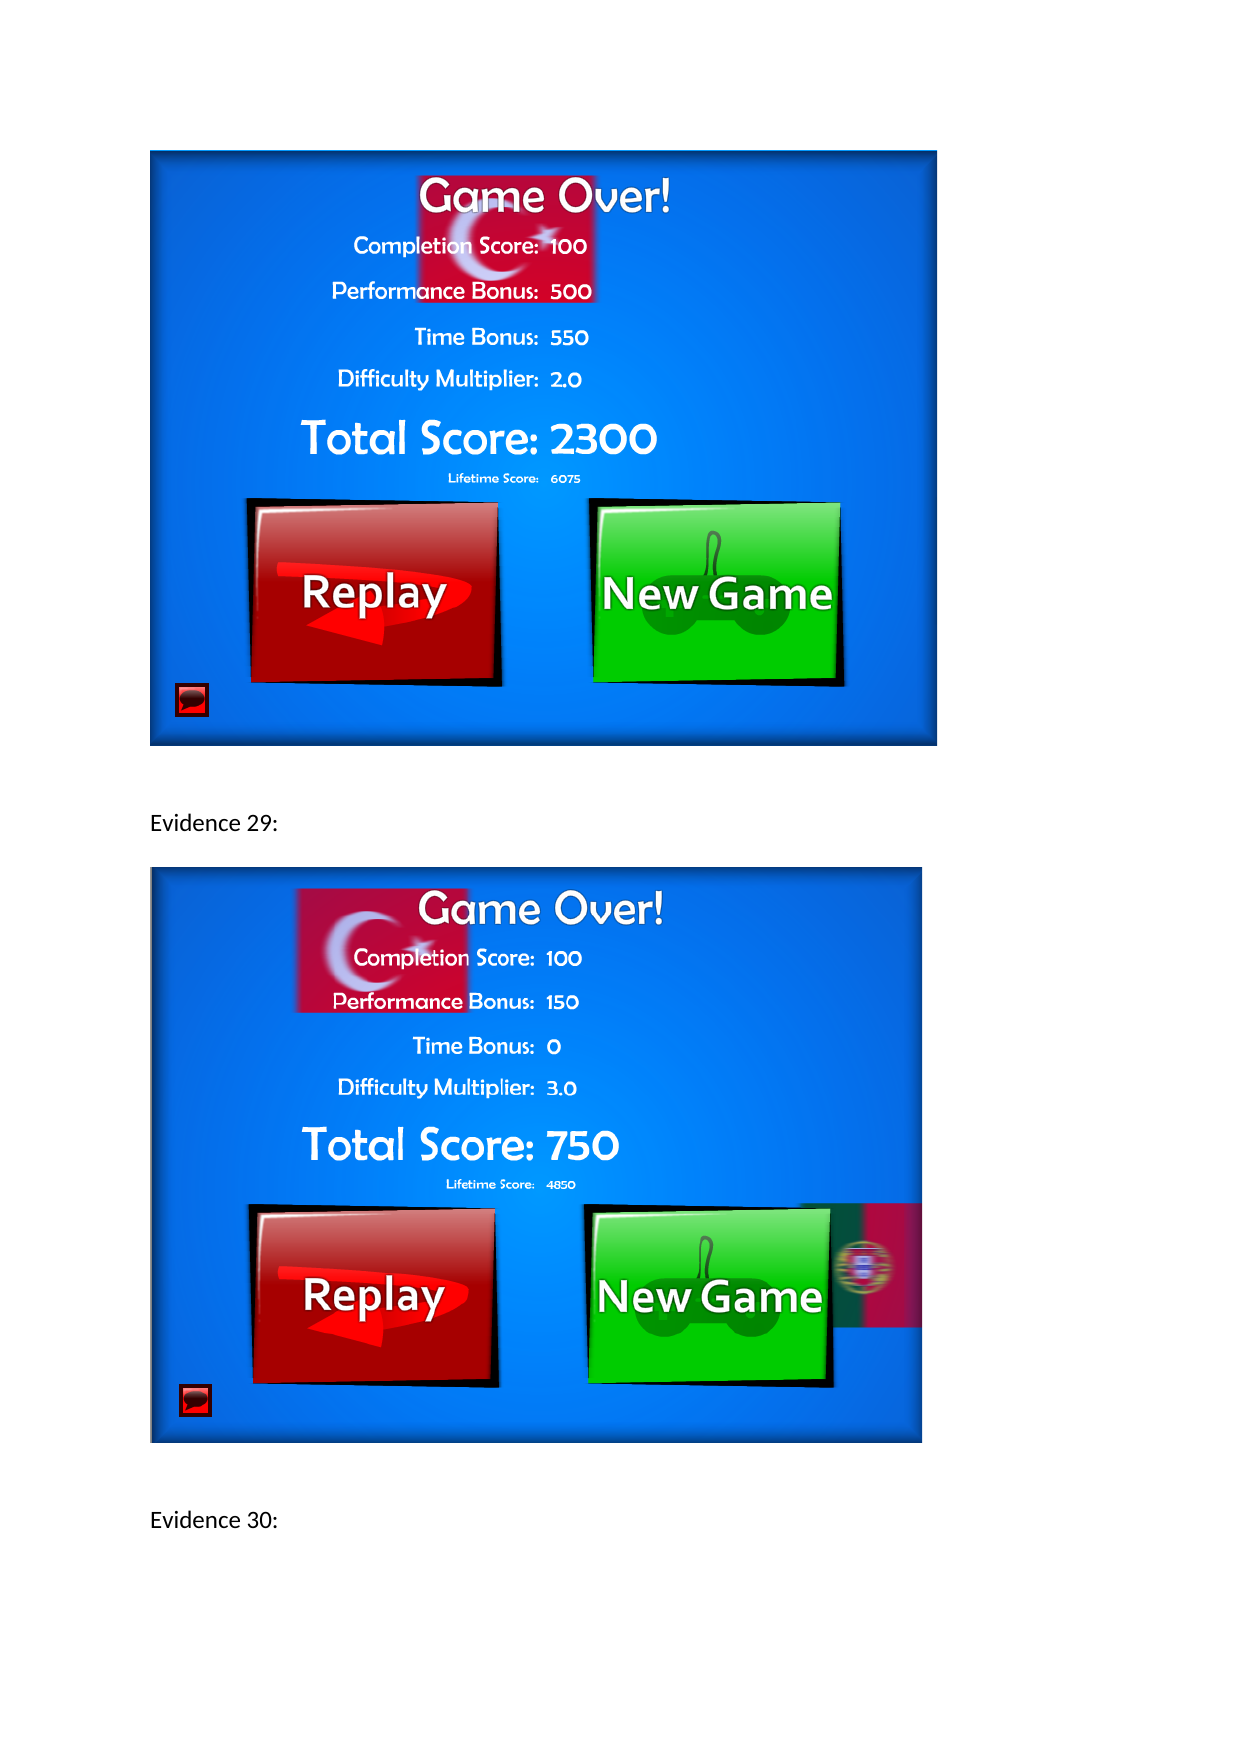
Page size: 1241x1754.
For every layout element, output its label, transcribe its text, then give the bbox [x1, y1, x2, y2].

picture [150, 150, 938, 746]
text Evidence 30: [150, 1504, 1090, 1534]
picture [150, 867, 923, 1443]
text Evidence 29: [150, 807, 1090, 837]
